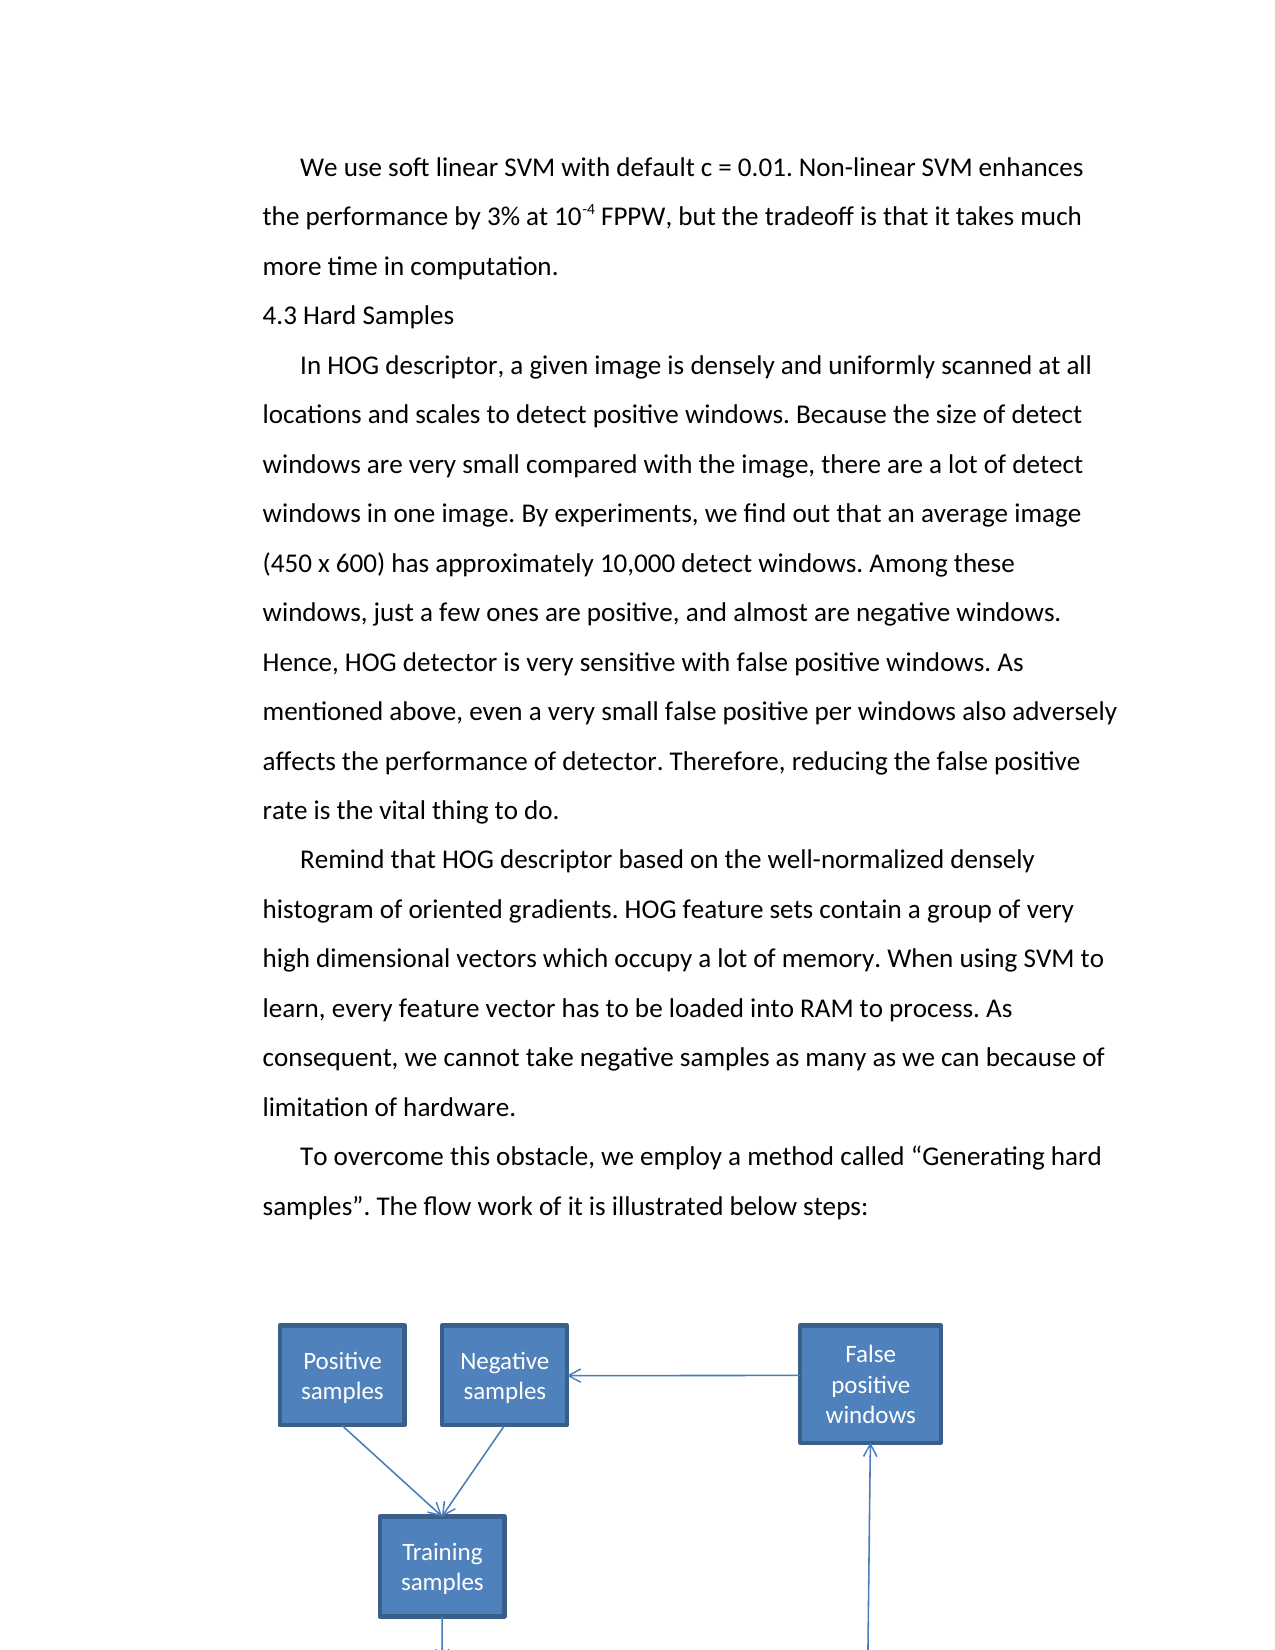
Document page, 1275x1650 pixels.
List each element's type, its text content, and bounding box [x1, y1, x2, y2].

list In HOG descriptor, a given image is densely and uniformly scanned at all locations and scales to detect positive windows. Because the size of detect windows are very small compared with the image, there are a lot of detect windows in one image. By experiments, we find out that an average image (450 x 600) has approximately 10,000 detect windows. Among these windows, just a few ones are positive, and almost are negative windows. Hence, HOG detector is very sensitive with false positive windows. As mentioned above, even a very small false positive per windows also adversely affects the performance of detector. Therefore, reducing the false positive rate is the vital thing to do. [262, 348, 1125, 826]
list We use soft linear SVM with default c = 0.01. Non-linear SVM enhances the performance by 3% at 10-4 FPPW, but the tradeoff is that it takes much more time in computation. [262, 150, 1125, 282]
list Remind that HOG descriptor based on the well-normalized densely histogram of oriented gradients. HOG feature sets contain a group of very high dimensional vectors which occupy a lot of memory. When using SVM to learn, every feature vector has to be loaded into RAM to process. As consequent, we cannot take negative samples as many as we can because of limitation of hardware. [262, 843, 1125, 1123]
list 4.3 Hard Samples [262, 298, 1125, 331]
list To overcome this obstacle, we employ a method called “Generating hard samples”. The flow work of it is illustrated below steps: [262, 1139, 1125, 1222]
